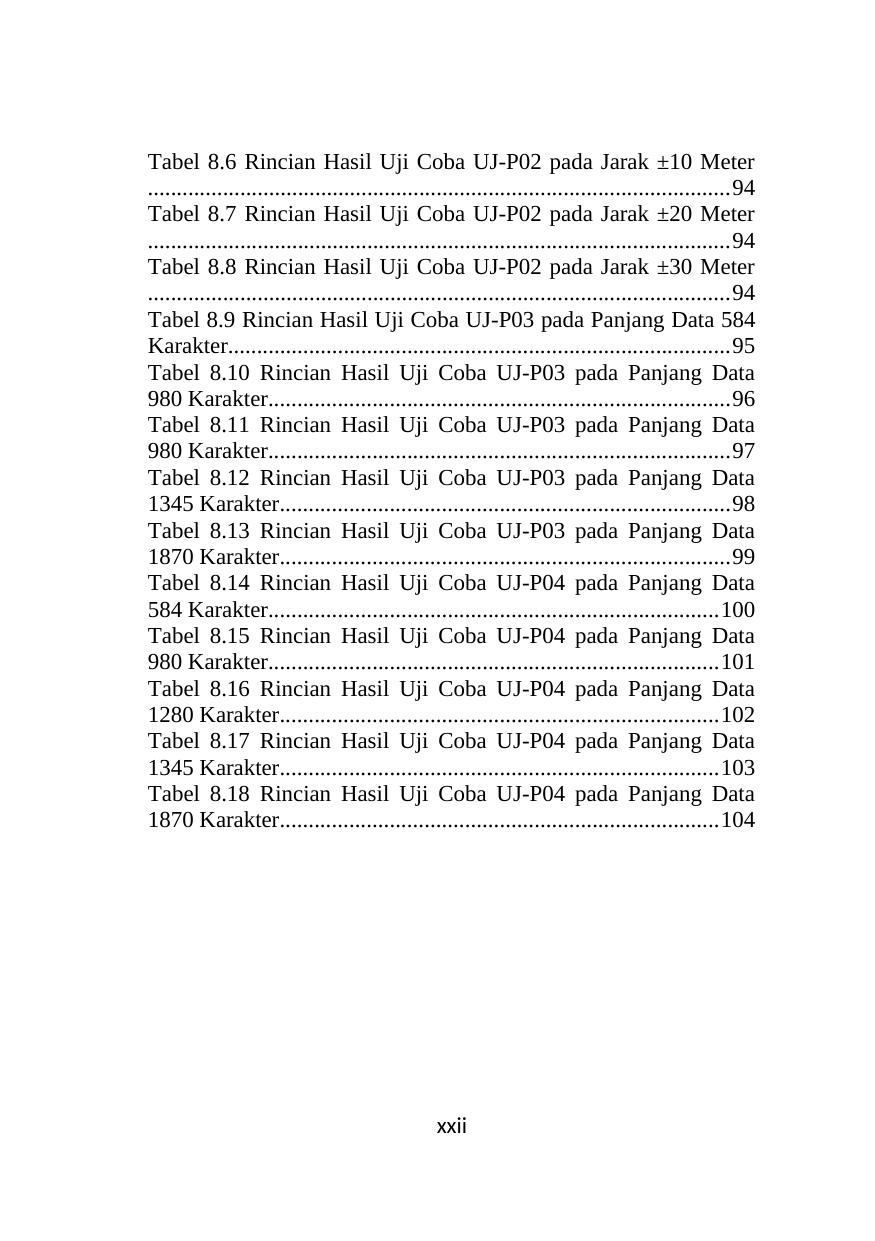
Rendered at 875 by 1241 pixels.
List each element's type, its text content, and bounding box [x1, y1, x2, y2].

text Tabel 8.9 Rincian Hasil Uji Coba UJ-P03 pada Panjang Data 584 Karakter 95 [148, 306, 756, 358]
text Tabel 8.17 Rincian Hasil Uji Coba UJ-P04 pada Panjang Data 1345 Karakter 103 [148, 727, 756, 780]
text Tabel 8.16 Rincian Hasil Uji Coba UJ-P04 pada Panjang Data 1280 Karakter 102 [148, 675, 756, 727]
text Tabel 8.8 Rincian Hasil Uji Coba UJ-P02 pada Jarak ±30 Meter 94 [148, 253, 756, 306]
text Tabel 8.12 Rincian Hasil Uji Coba UJ-P03 pada Panjang Data 1345 Karakter 98 [148, 464, 756, 517]
text Tabel 8.15 Rincian Hasil Uji Coba UJ-P04 pada Panjang Data 980 Karakter 101 [148, 622, 756, 675]
text Tabel 8.6 Rincian Hasil Uji Coba UJ-P02 pada Jarak ±10 Meter 94 [148, 148, 756, 200]
text Tabel 8.14 Rincian Hasil Uji Coba UJ-P04 pada Panjang Data 584 Karakter 100 [148, 569, 756, 622]
text Tabel 8.7 Rincian Hasil Uji Coba UJ-P02 pada Jarak ±20 Meter 94 [148, 200, 756, 253]
text Tabel 8.18 Rincian Hasil Uji Coba UJ-P04 pada Panjang Data 1870 Karakter 104 [148, 780, 756, 833]
text Tabel 8.11 Rincian Hasil Uji Coba UJ-P03 pada Panjang Data 980 Karakter 97 [148, 411, 756, 464]
text Tabel 8.13 Rincian Hasil Uji Coba UJ-P03 pada Panjang Data 1870 Karakter 99 [148, 517, 756, 569]
text Tabel 8.10 Rincian Hasil Uji Coba UJ-P03 pada Panjang Data 980 Karakter 96 [148, 358, 756, 411]
